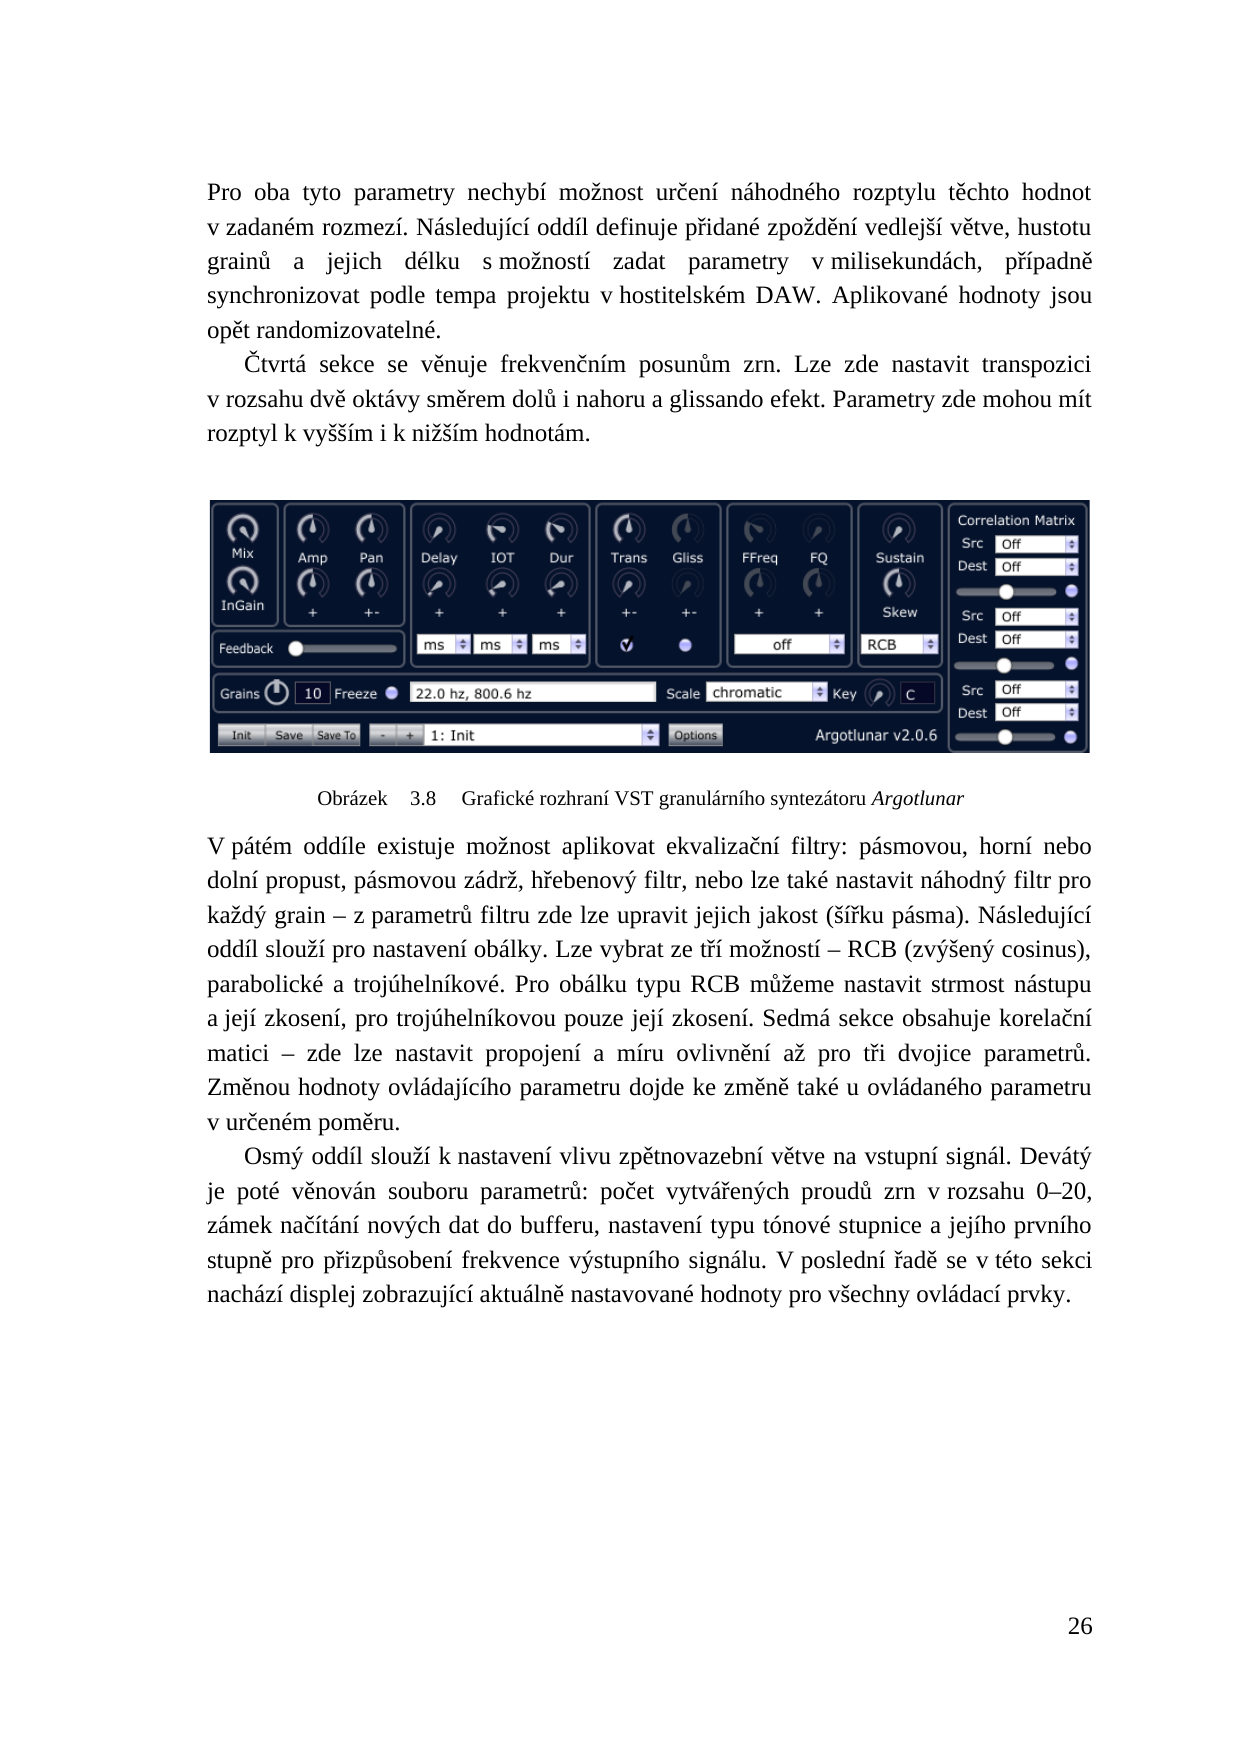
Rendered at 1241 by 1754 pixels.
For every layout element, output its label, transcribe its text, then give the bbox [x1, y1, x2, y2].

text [207, 177, 1092, 344]
table_header [196, 488, 1104, 773]
text Čtvrtá sekce se věnuje frekvenčním posunům zrn. Lze zde nastavit transpozici v rozsahu dvě oktávy směrem dolů i nahoru a glissando efekt. Parametry zde mohou mít rozptyl k vyšším i k nižším hodnotám. [207, 349, 1092, 447]
table_cell Obrázek [196, 774, 399, 831]
text Osmý oddíl slouží k nastavení vlivu zpětnovazební větve na vstupní signál. Devátý je poté věnován souboru parametrů: počet vytvářených proudů zrn v rozsahu 0–20, zámek načítání nových dat do bufferu, nastavení typu tónové stupnice a jejího prvního stupně pro přizpůsobení frekvence výstupního signálu. V poslední řadě se v této sekci nachází displej zobrazující aktuálně nastavované hodnoty pro všechny ovládací prvky. [207, 1141, 1092, 1308]
text V pátém oddíle existuje možnost aplikovat ekvalizační filtry: pásmovou, horní nebo dolní propust, pásmovou zádrž, hřebenový filtr, nebo lze také nastavit náhodný filtr pro každý grain – z parametrů filtru zde lze upravit jejich jakost (šířku pásma). Následující oddíl slouží pro nastavení obálky. Lze vybrat ze tří možností – RCB (zvýšený cosinus), parabolické a trojúhelníkové. Pro obálku typu RCB můžeme nastavit strmost nástupu a její zkosení, pro trojúhelníkovou pouze její zkosení. Sedmá sekce obsahuje korelační matici – zde lze nastavit propojení a míru ovlivnění až pro tři dvojice parametrů. Změnou hodnoty ovládajícího parametru dojde ke změně také u ovládaného parametru v určeném poměru. [207, 831, 1092, 1136]
picture [209, 500, 1090, 753]
